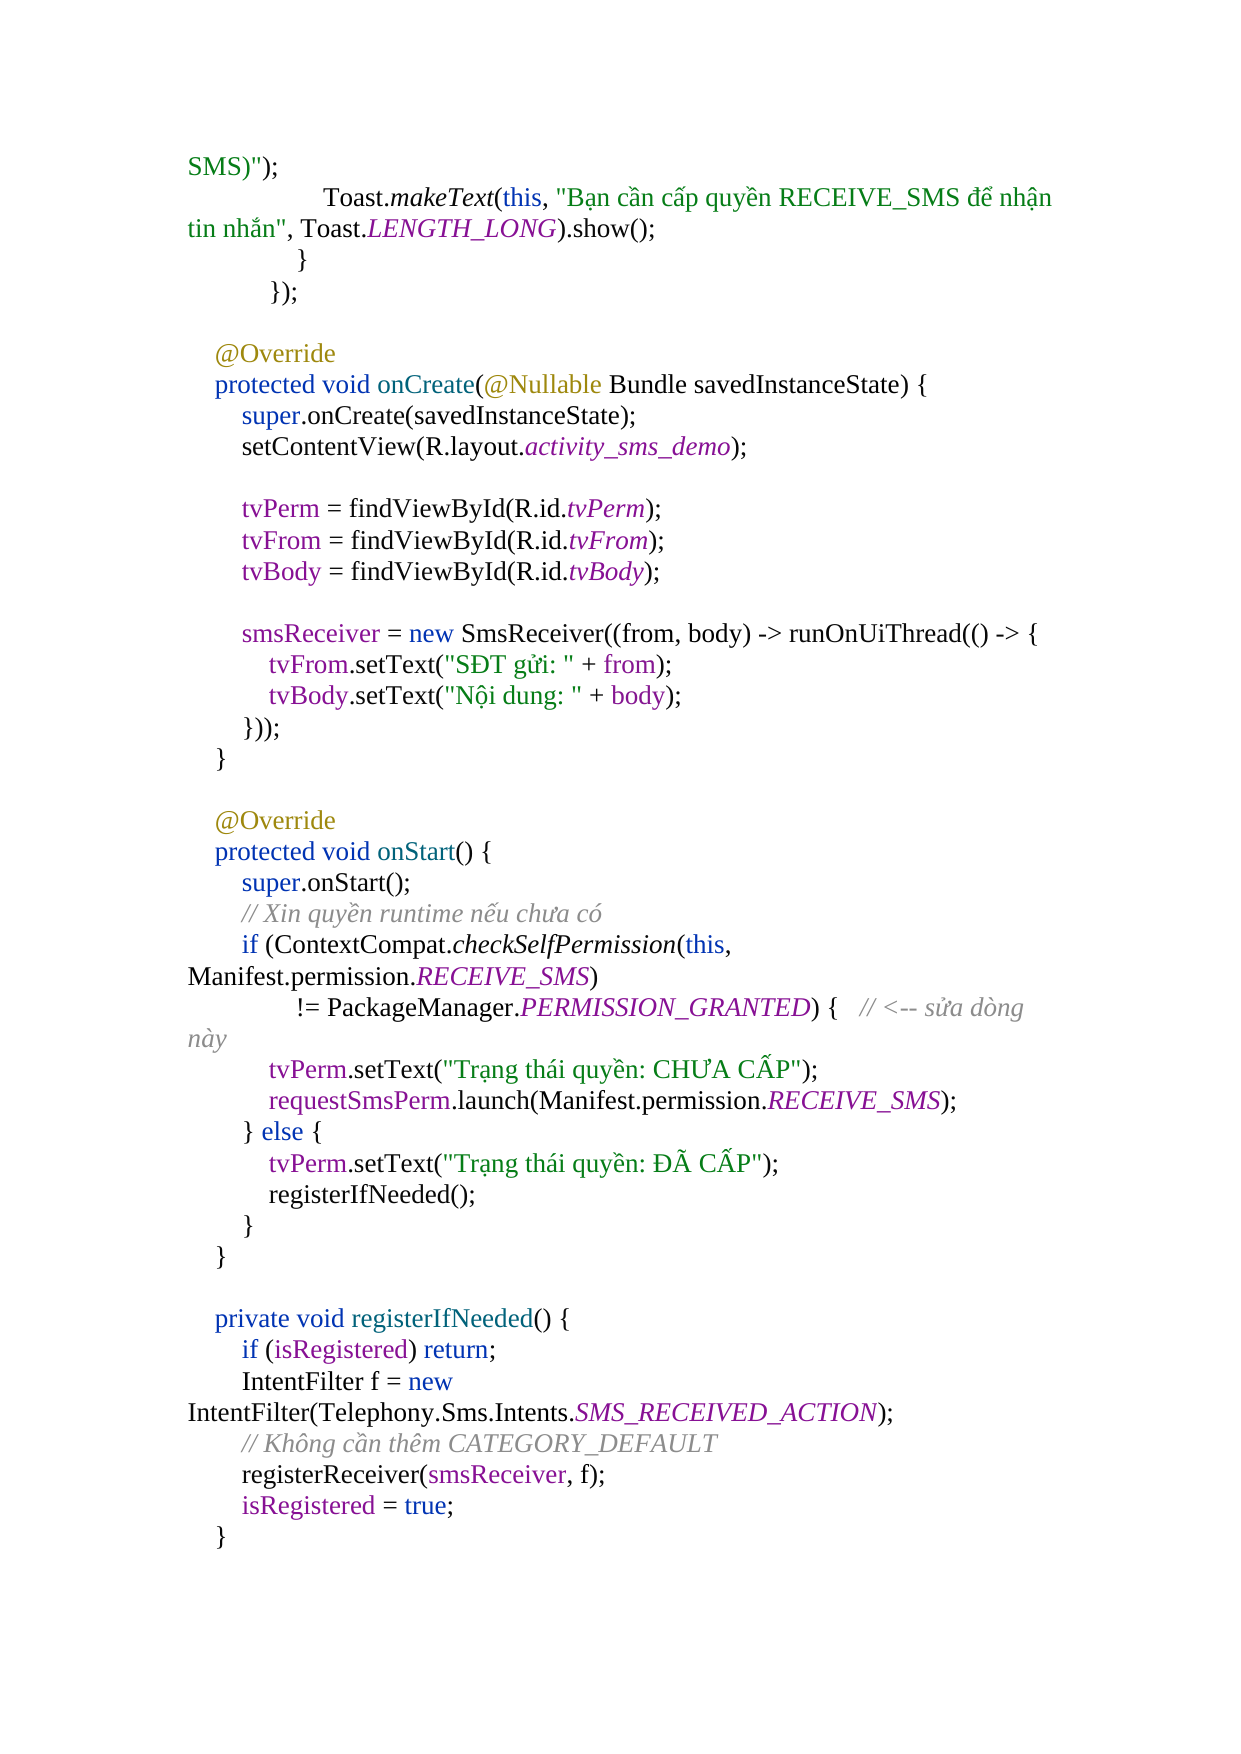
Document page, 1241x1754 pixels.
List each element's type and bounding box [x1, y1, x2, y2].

picture [525, 1308, 529, 1325]
text [187, 150, 1053, 1583]
